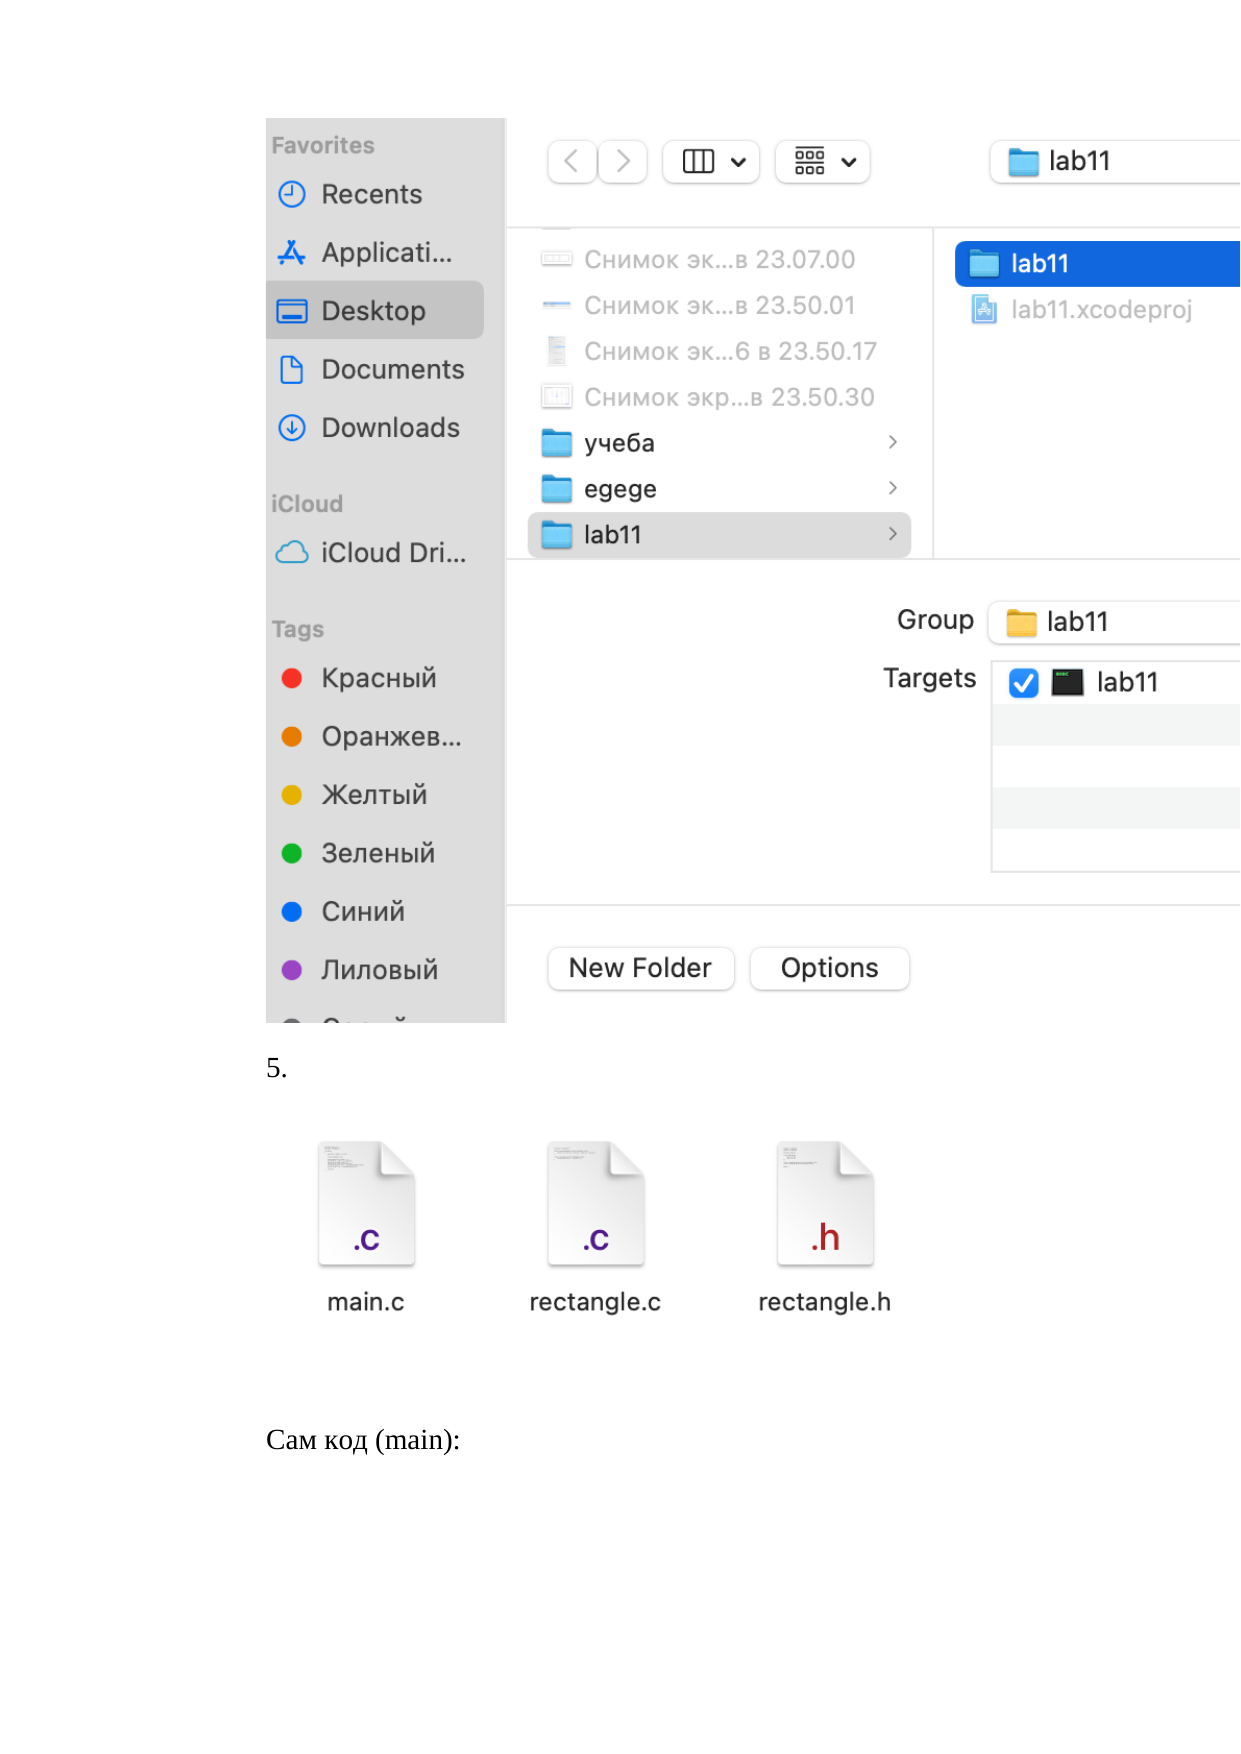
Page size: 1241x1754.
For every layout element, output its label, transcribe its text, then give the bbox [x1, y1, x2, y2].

text Cам код (main): [266, 1422, 1152, 1455]
picture [265, 118, 1241, 1023]
picture [265, 1112, 1210, 1394]
text 5. [266, 1050, 1152, 1083]
